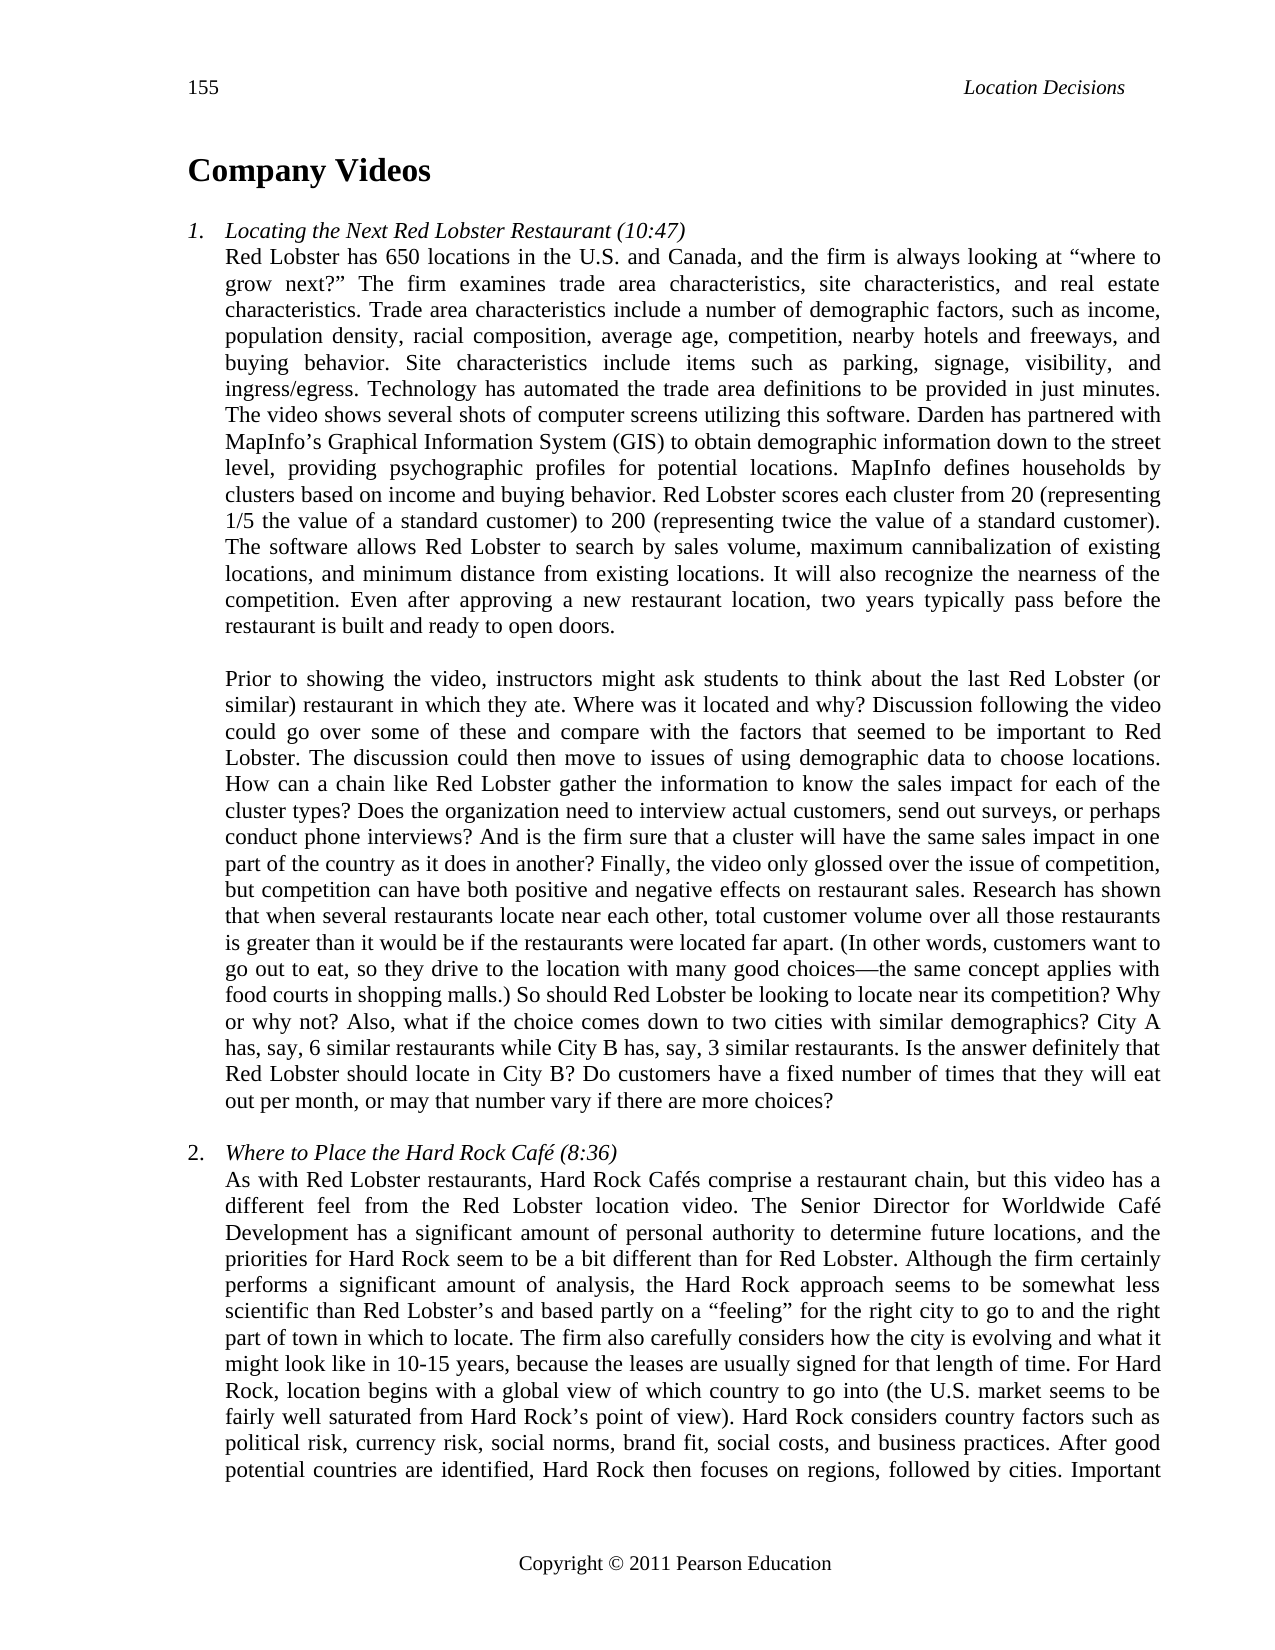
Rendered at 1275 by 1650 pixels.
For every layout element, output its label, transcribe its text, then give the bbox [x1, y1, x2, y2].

text 1. Locating the Next Red Lobster Restaurant (10:47) [187, 217, 1162, 243]
text Red Lobster has 650 locations in the and , and the firm is always looking at “where to grow next?” The firm examines trade area characteristics, site characteristics, and real estate characteristics. Trade area characteristics include a number of demographic factors, such as income, population density, racial composition, average age, competition, nearby hotels and freeways, and buying behavior. Site characteristics include items such as parking, signage, visibility, and ingress/egress. Technology has automated the trade area definitions to be provided in just minutes. The video shows several shots of computer screens utilizing this software. Darden has partnered with MapInfo’s Graphical Information System (GIS) to obtain demographic information down to the street level, providing psychographic profiles for potential locations. MapInfo defines households by clusters based on income and buying behavior. Red Lobster scores each cluster from 20 (representing 1/5 the value of a standard customer) to 200 (representing twice the value of a standard customer). The software allows Red Lobster to search by sales volume, maximum cannibalization of existing locations, and minimum distance from existing locations. It will also recognize the nearness of the competition. Even after approving a new restaurant location, two years typically pass before the restaurant is built and ready to open doors. [187, 243, 1162, 639]
text Prior to showing the video, instructors might ask students to think about the last Red Lobster (or similar) restaurant in which they ate. Where was it located and why? Discussion following the video could go over some of these and compare with the factors that seemed to be important to Red Lobster. The discussion could then move to issues of using demographic data to choose locations. How can a chain like Red Lobster gather the information to know the sales impact for each of the cluster types? Does the organization need to interview actual customers, send out surveys, or perhaps conduct phone interviews? And is the firm sure that a cluster will have the same sales impact in one part of the country as it does in another? Finally, the video only glossed over the issue of competition, but competition can have both positive and negative effects on restaurant sales. Research has shown that when several restaurants locate near each other, total customer volume over all those restaurants is greater than it would be if the restaurants were located far apart. (In other words, customers want to go out to eat, so they drive to the location with many good choices—the same concept applies with food courts in shopping malls.) So should Red Lobster be looking to locate near its competition? Why or why not? Also, what if the choice comes down to two cities with similar demographics? City A has, say, 6 similar restaurants while City B has, say, 3 similar restaurants. Is the answer definitely that Red Lobster should locate in City B? Do customers have a fixed number of times that they will eat out per month, or may that number vary if there are more choices? [187, 665, 1162, 1113]
text Company Videos [187, 150, 1162, 217]
text 2. Where to Place the Hard Rock Café (8:36) [187, 1139, 1162, 1166]
